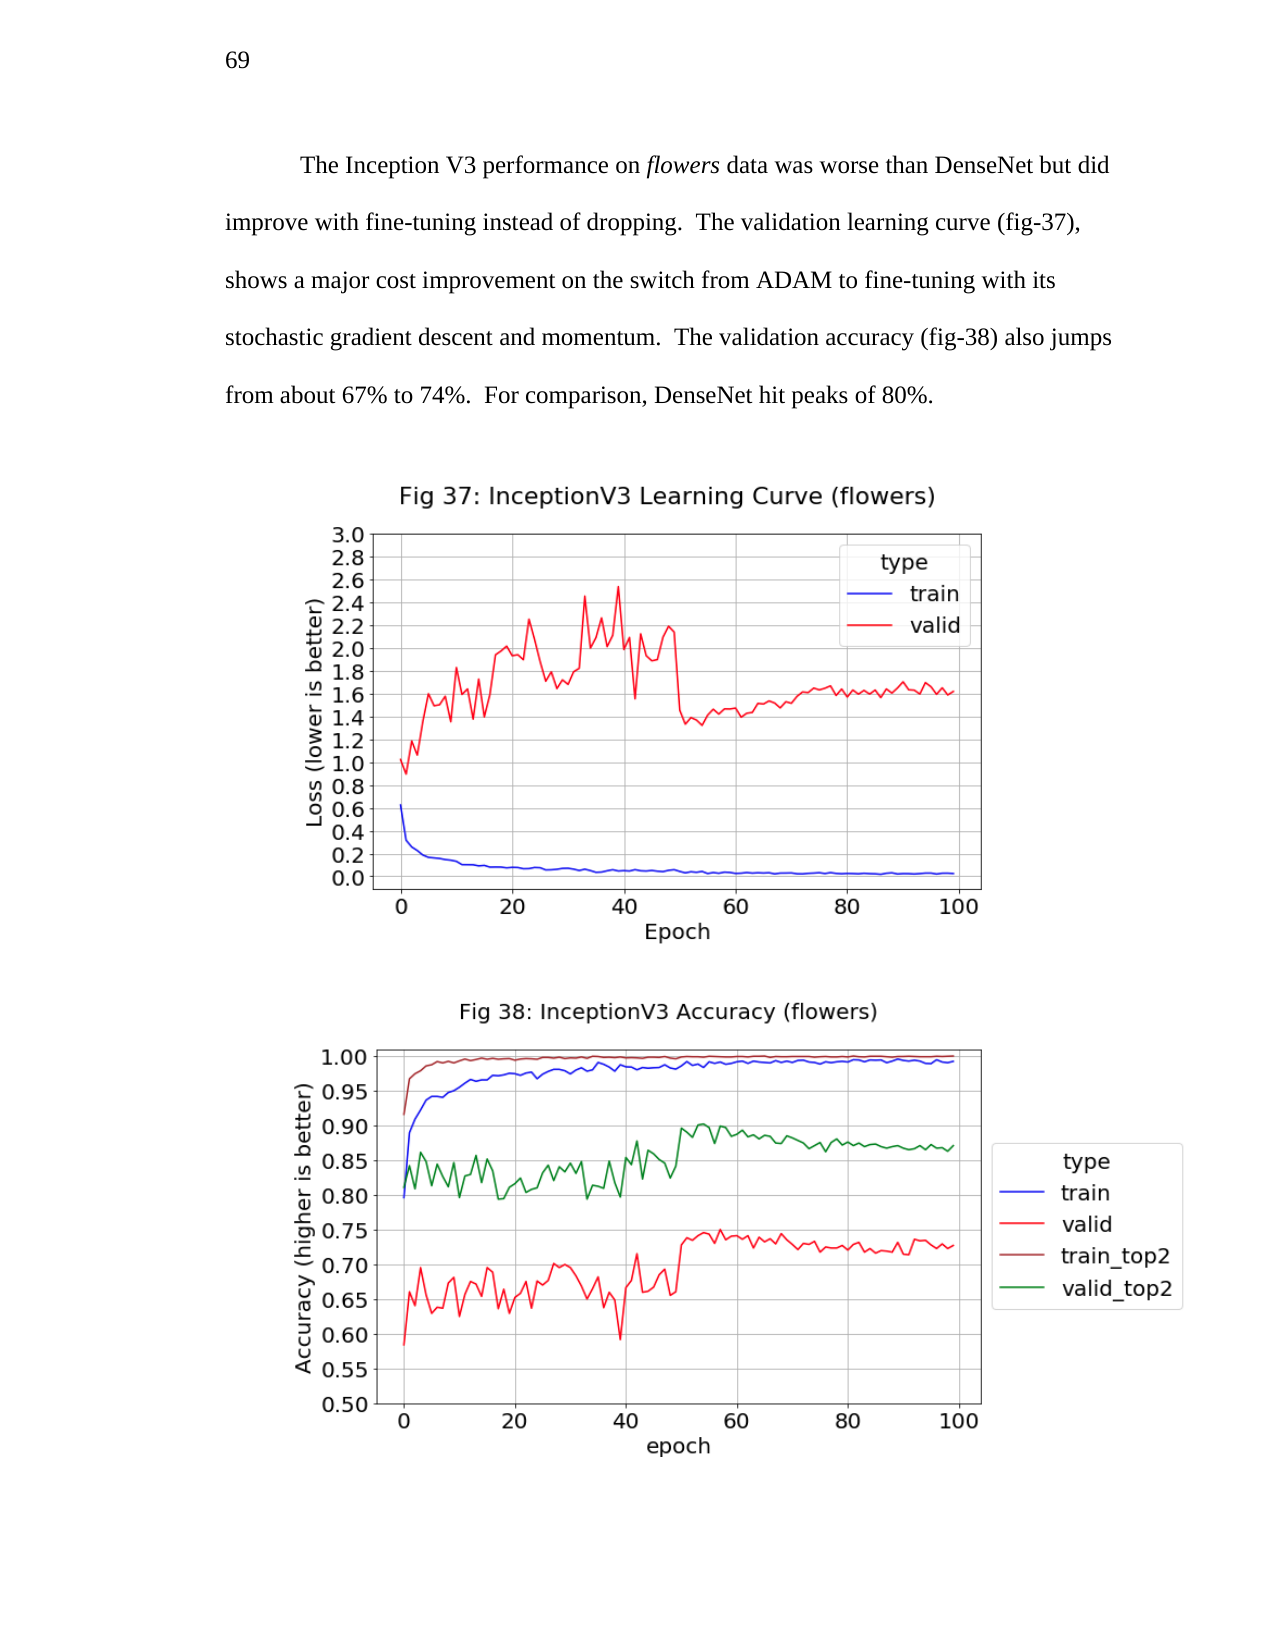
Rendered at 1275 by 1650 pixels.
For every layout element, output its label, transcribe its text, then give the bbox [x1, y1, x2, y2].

text The Inception V3 performance on flowers data was worse than DenseNet but did improve with fine-tuning instead of dropping. The validation learning curve (fig-37), shows a major cost improvement on the switch from ADAM to fine-tuning with its stochastic gradient descent and momentum. The validation accuracy (fig-38) also jumps from about 67% to 74%. For comparison, DenseNet hit peaks of 80%. [225, 150, 1125, 409]
picture [291, 477, 991, 948]
picture [291, 992, 1189, 1457]
